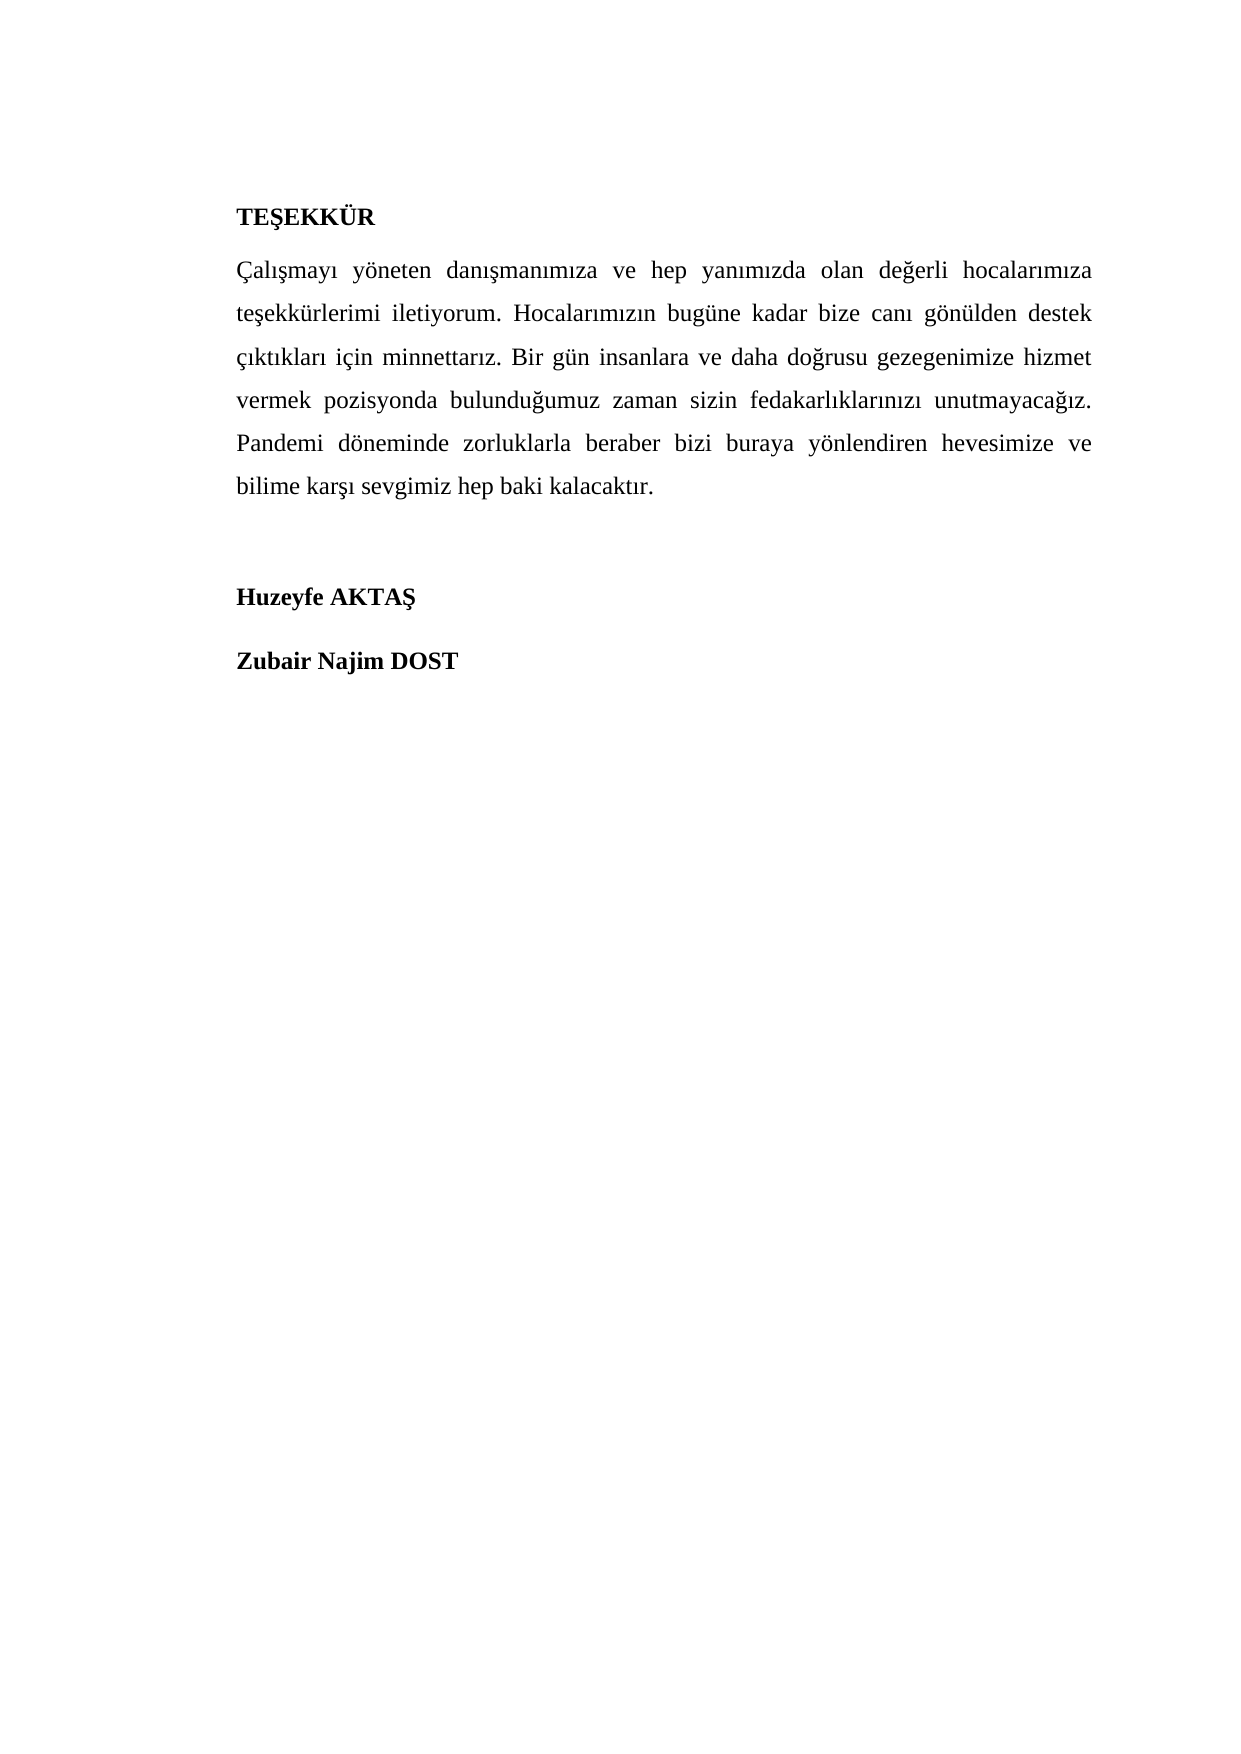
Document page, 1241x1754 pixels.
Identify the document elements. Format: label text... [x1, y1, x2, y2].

text Çalışmayı yöneten danışmanımıza ve hep yanımızda olan değerli hocalarımıza teşekkürlerimi iletiyorum. Hocalarımızın bugüne kadar bize canı gönülden destek çıktıkları için minnettarız. Bir gün insanlara ve daha doğrusu gezegenimize hizmet vermek pozisyonda bulunduğumuz zaman sizin fedakarlıklarınızı unutmayacağız. Pandemi döneminde zorluklarla beraber bizi buraya yönlendiren hevesimize ve bilime karşı sevgimiz hep baki kalacaktır. [236, 255, 1092, 500]
text TEŞEKKÜR [236, 202, 1092, 230]
text Zubair Najim DOST [236, 646, 1092, 675]
text Huzeyfe AKTAŞ [236, 582, 1092, 611]
